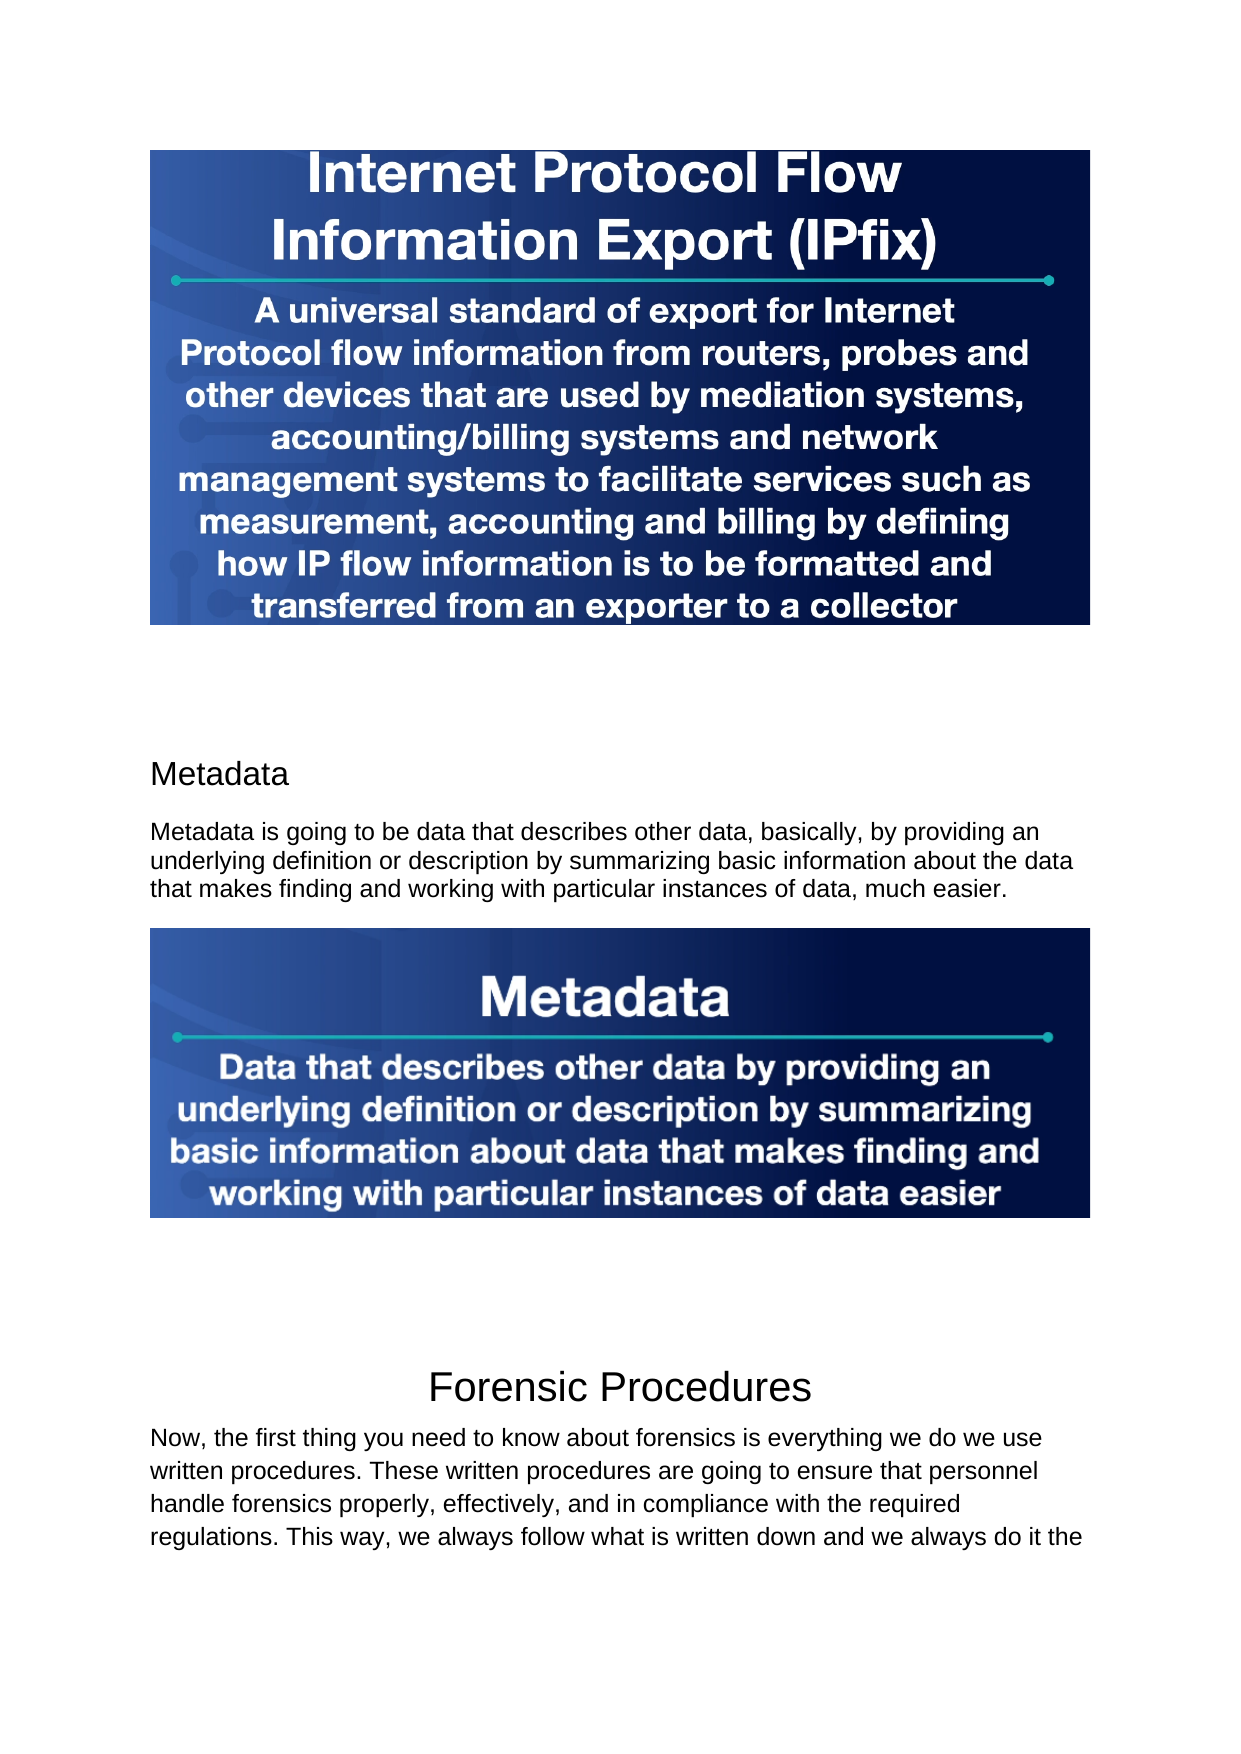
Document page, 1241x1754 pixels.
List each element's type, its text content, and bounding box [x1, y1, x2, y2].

subtitle Metadata [150, 753, 1090, 792]
picture [150, 928, 1091, 1218]
picture [150, 150, 1091, 625]
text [150, 1423, 1090, 1551]
text Metadata is going to be data that describes other data, basically, by providing an underlying definition or description by summarizing basic information about the data that makes finding and working with particular instances of data, much easier. [150, 817, 1090, 903]
subtitle Forensic Procedures [150, 1363, 1090, 1411]
